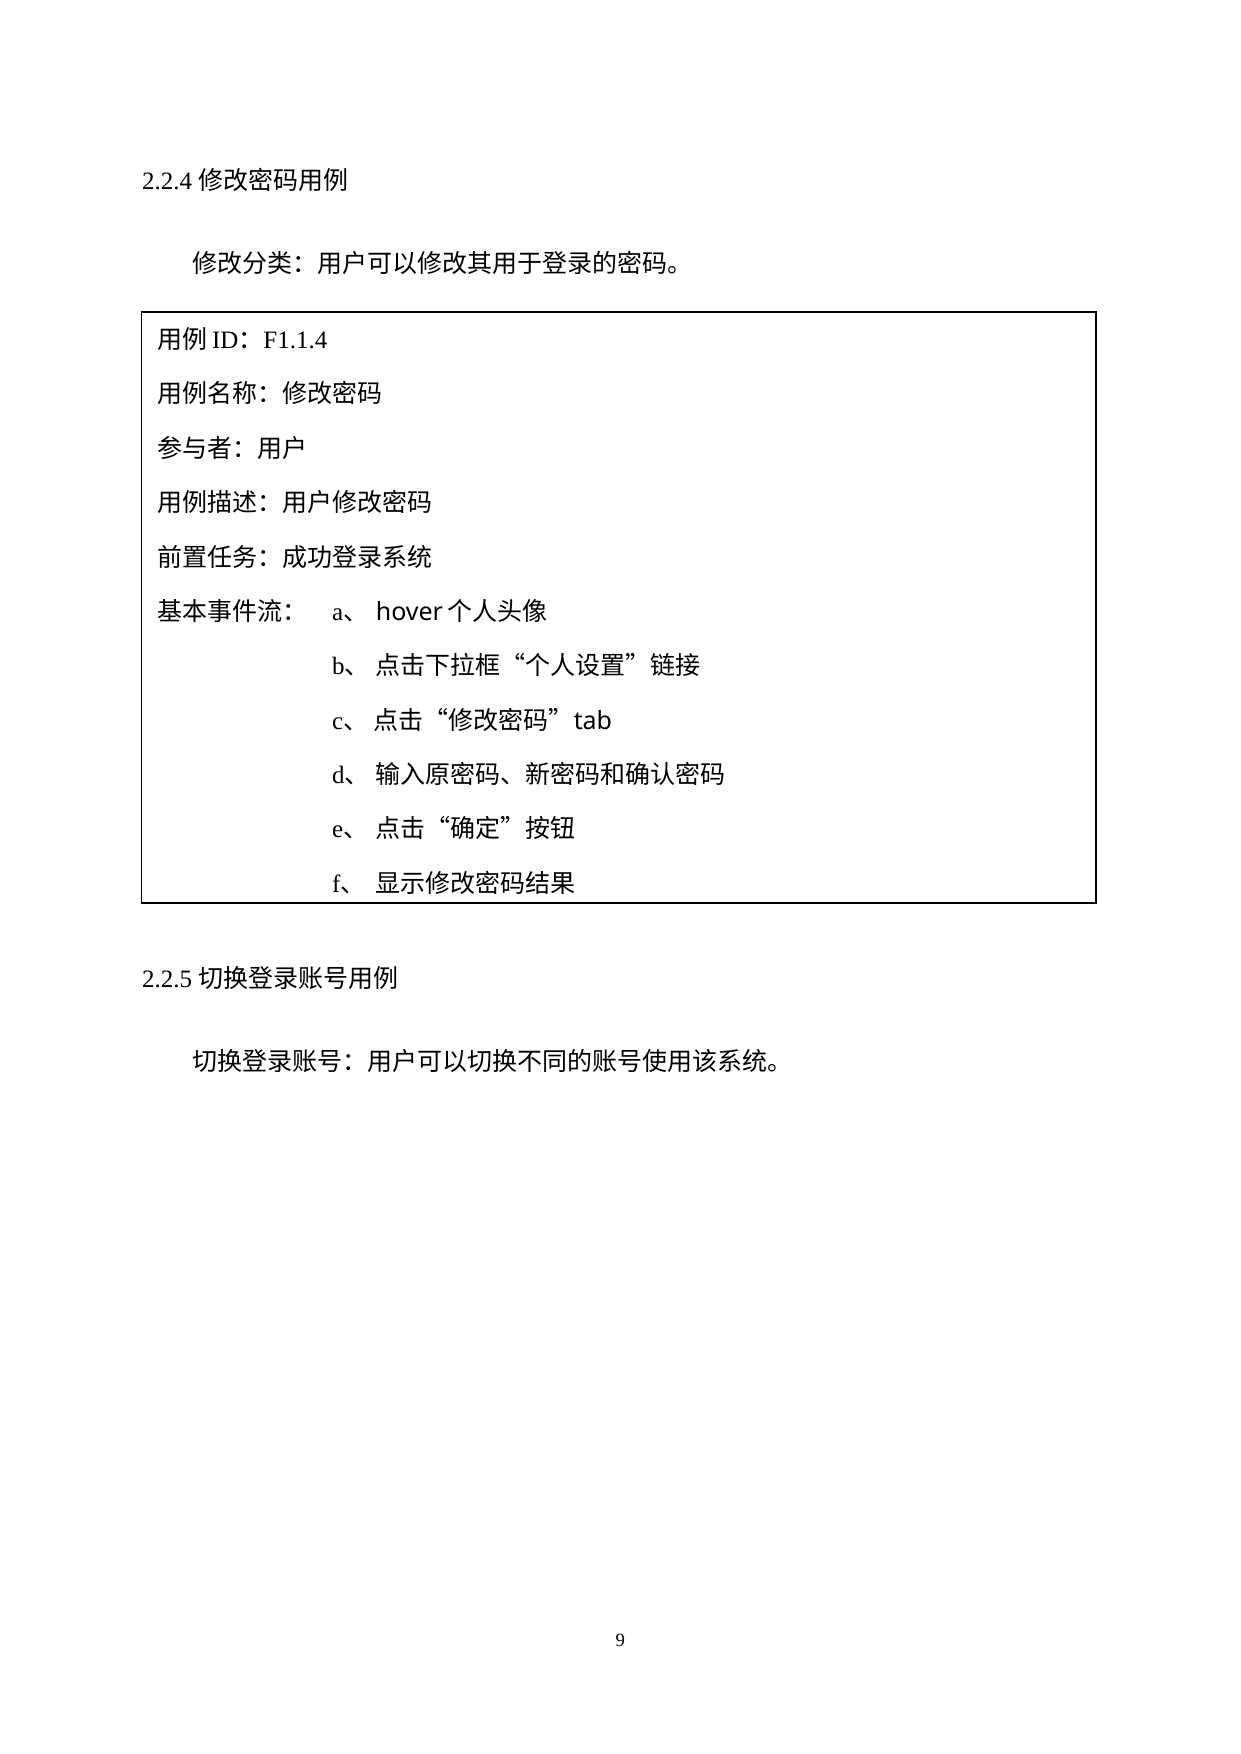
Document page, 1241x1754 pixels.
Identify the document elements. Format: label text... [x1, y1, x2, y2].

text 修改密码用例 [142, 146, 1098, 211]
text 切换登录账号用例 [142, 944, 1098, 1009]
text 切换登录账号：用户可以切换不同的账号使用该系统。 [142, 1027, 1098, 1092]
text 修改分类：用户可以修改其用于登录的密码。 [142, 229, 1098, 294]
